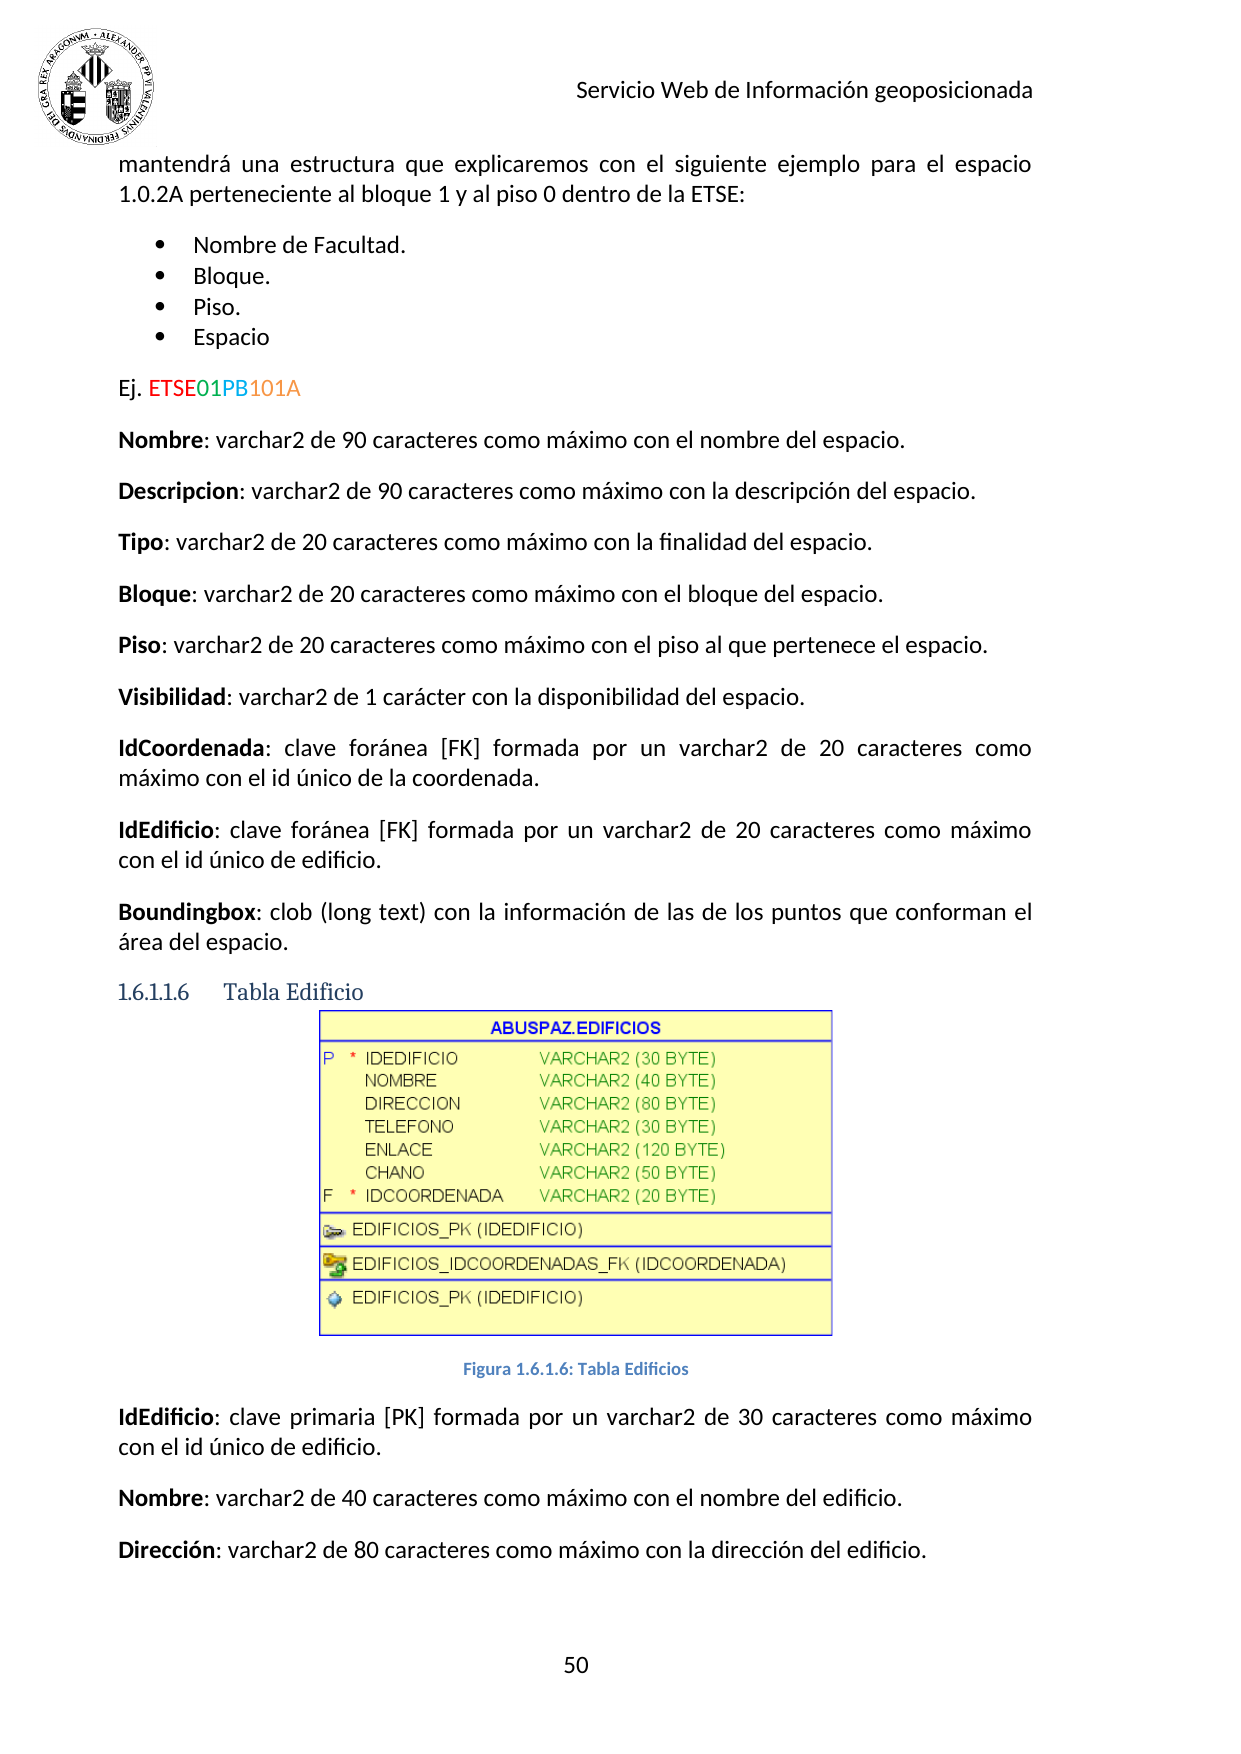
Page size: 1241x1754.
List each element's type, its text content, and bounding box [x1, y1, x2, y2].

text IdEdificio: clave primaria [PK] formada por un varchar2 de 30 caracteres como máximo con el id único de edificio. [118, 1401, 1033, 1462]
text Nombre: varchar2 de 40 caracteres como máximo con el nombre del edificio. [118, 1482, 1033, 1513]
subtitle Tabla Edificio [118, 978, 1033, 1006]
text IdCoordenada: clave foránea [FK] formada por un varchar2 de 20 caracteres como máximo con el id único de la coordenada. [118, 732, 1033, 793]
list Bloque. [156, 260, 1033, 291]
picture [319, 1010, 833, 1336]
list Piso. [156, 291, 1033, 321]
list Espacio [156, 321, 1033, 352]
text Dirección: varchar2 de 80 caracteres como máximo con la dirección del edificio. [118, 1534, 1033, 1564]
text Visibilidad: varchar2 de 1 carácter con la disponibilidad del espacio. [118, 681, 1033, 711]
text Bloque: varchar2 de 20 caracteres como máximo con el bloque del espacio. [118, 578, 1033, 608]
list Nombre de Facultad. [156, 229, 1033, 260]
text Piso: varchar2 de 20 caracteres como máximo con el piso al que pertenece el espacio. [118, 629, 1033, 660]
text IdEdificio: clave foránea [FK] formada por un varchar2 de 20 caracteres como máximo con el id único de edificio. [118, 814, 1033, 875]
text Tipo: varchar2 de 20 caracteres como máximo con la finalidad del espacio. [118, 527, 1033, 557]
text Boundingbox: clob (long text) con la información de las de los puntos que conforman el área del espacio. [118, 896, 1033, 957]
text Descripcion: varchar2 de 90 caracteres como máximo con la descripción del espacio. [118, 475, 1033, 506]
text Nombre: varchar2 de 90 caracteres como máximo con el nombre del espacio. [118, 424, 1033, 454]
text Ej. ETSE01PB101A [118, 372, 1033, 403]
picture [34, 25, 157, 147]
